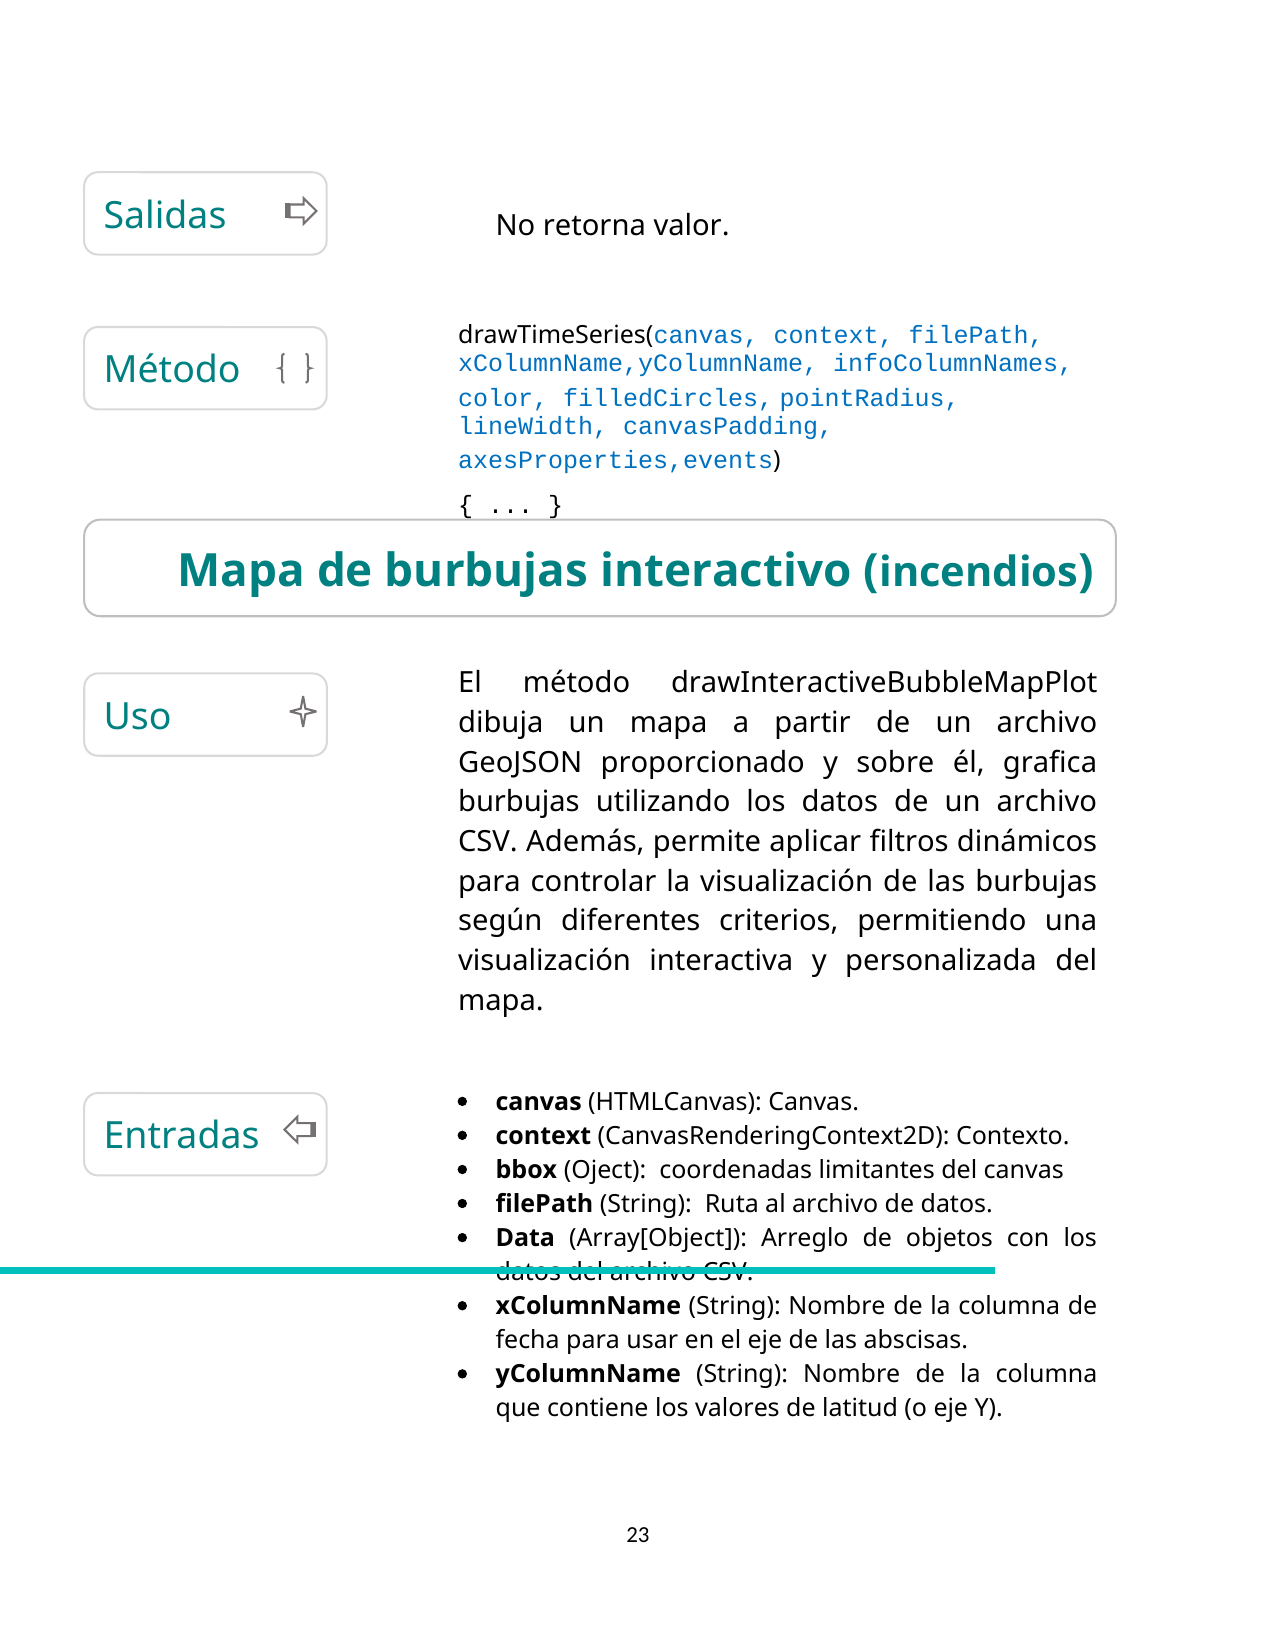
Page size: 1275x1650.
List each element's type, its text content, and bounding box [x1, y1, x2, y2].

list bbox (Oject): coordenadas limitantes del canvas [458, 1151, 1098, 1186]
list yColumnName (String): Nombre de la columna que contiene los valores de latitud (o eje Y). [458, 1356, 1098, 1424]
list filePath (String): Ruta al archivo de datos. [458, 1186, 1098, 1219]
text El método drawInteractiveBubbleMapPlot dibuja un mapa a partir de un archivo GeoJSON proporcionado y sobre él, grafica burbujas utilizando los datos de un archivo CSV. Además, permite aplicar filtros dinámicos para controlar la visualización de las burbujas según diferentes criterios, permitiendo una visualización interactiva y personalizada del mapa. [458, 662, 1098, 1019]
list canvas (HTMLCanvas): Canvas. [458, 1083, 1098, 1117]
text drawTimeSeries(canvas, context, filePath, xColumnName,yColumnName, infoColumnNames, color, filledCircles, pointRadius, lineWidth, canvasPadding, axesProperties,events) [458, 317, 1098, 476]
list xColumnName (String): Nombre de la columna de fecha para usar en el eje de las abscisas. [458, 1288, 1098, 1356]
text { ... } [458, 493, 1098, 518]
subtitle Mapa de burbujas interactivo (incendios) [177, 538, 1098, 600]
list No retorna valor. [495, 204, 1098, 244]
list context (CanvasRenderingContext2D): Contexto. [458, 1117, 1098, 1151]
list Data (Array[Object]): Arreglo de objetos con los datos del archivo CSV. [458, 1219, 1098, 1288]
